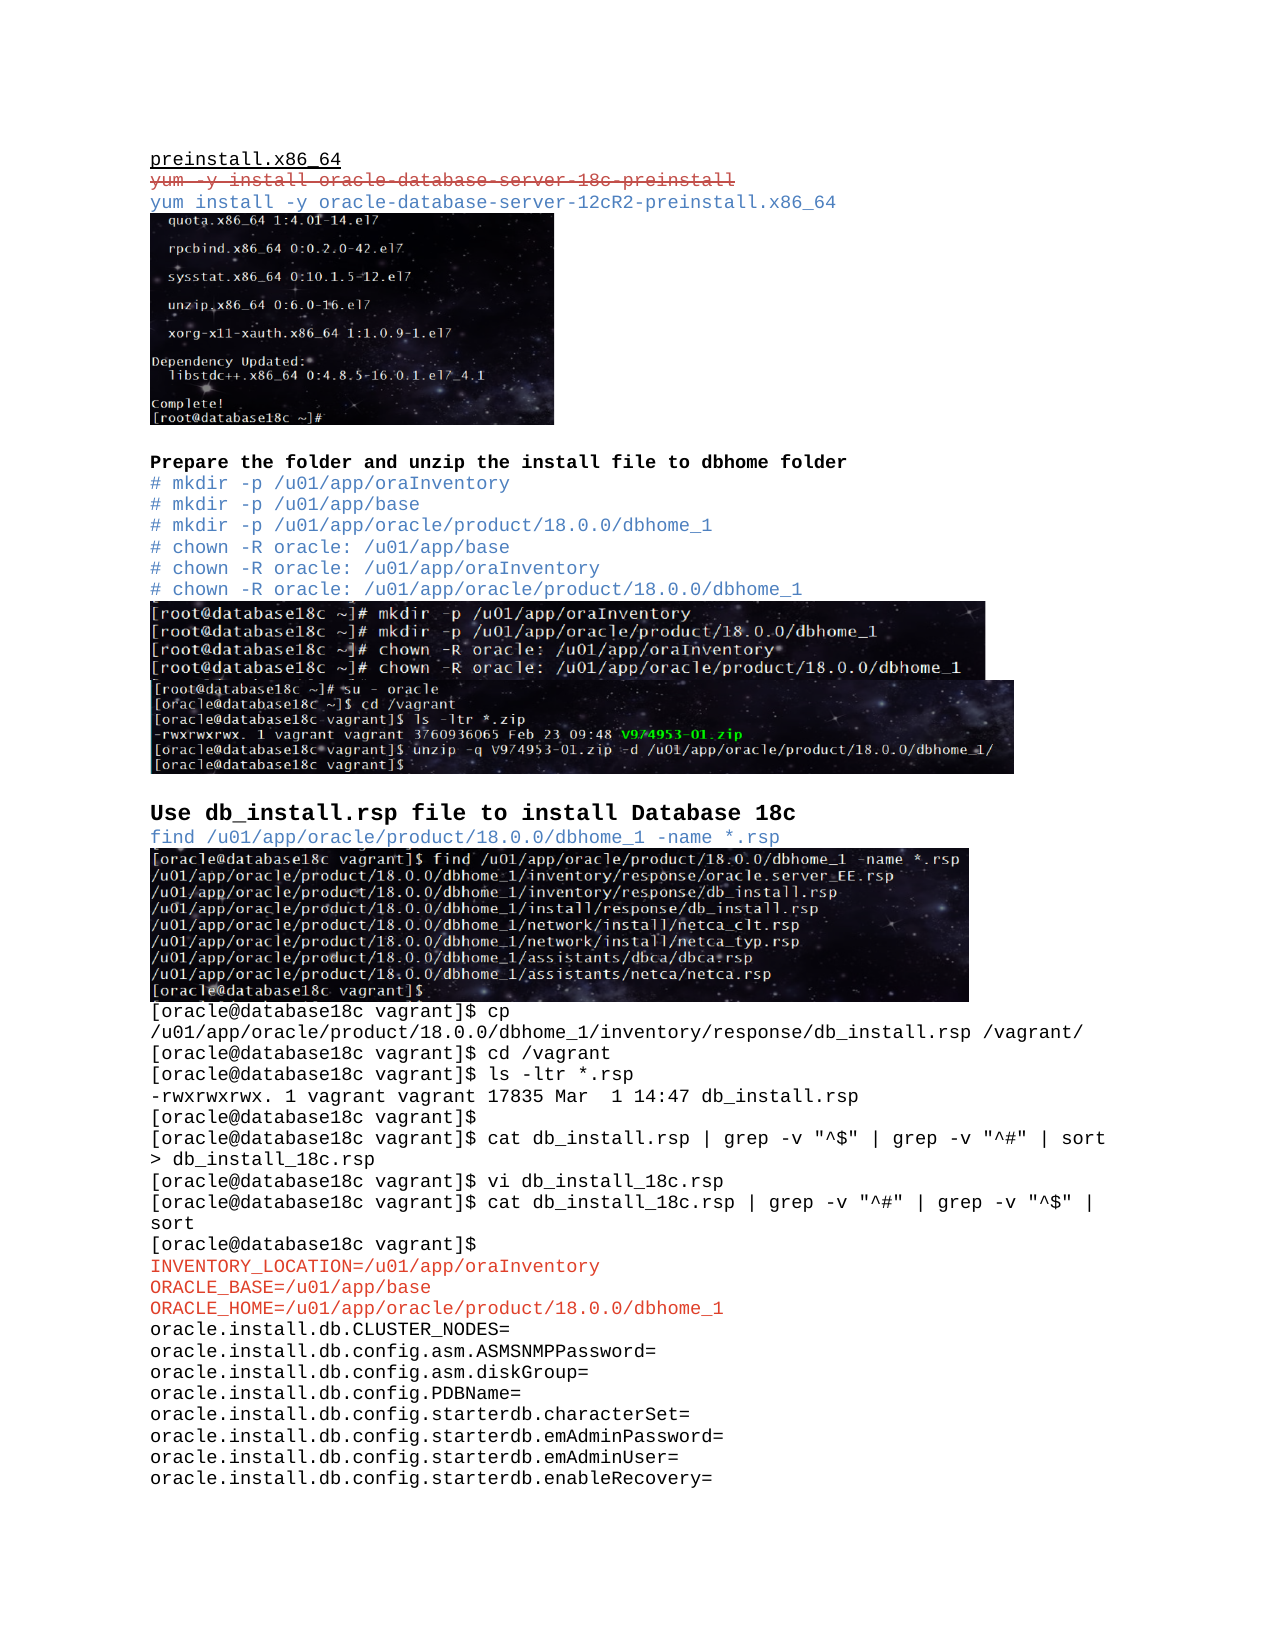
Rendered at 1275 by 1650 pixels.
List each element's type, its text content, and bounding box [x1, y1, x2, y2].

text INVENTORY_LOCATION=/u01/app/oraInventory [150, 1256, 1125, 1278]
text oracle.install.db.CLUSTER_NODES= [150, 1320, 1125, 1341]
text ORACLE_HOME=/u01/app/oracle/product/18.0.0/dbhome_1 [150, 1299, 1125, 1320]
text [oracle@database18c vagrant]$ cat db_install_18c.rsp | grep -v "^#" | grep -v "^$" | sort [150, 1193, 1125, 1235]
text # mkdir -p /u01/app/oraInventory [150, 474, 1125, 495]
text yum install -y oracle-database-server-12cR2-preinstall.x86_64 [150, 192, 1125, 214]
text oracle.install.db.config.starterdb.emAdminUser= [150, 1448, 1125, 1469]
text oracle.install.db.config.PDBName= [150, 1384, 1125, 1405]
text [oracle@database18c vagrant]$ vi db_install_18c.rsp [150, 1171, 1125, 1193]
text [oracle@database18c vagrant]$ cd /vagrant [150, 1044, 1125, 1065]
text ORACLE_BASE=/u01/app/base [150, 1278, 1125, 1299]
picture [150, 213, 555, 425]
text oracle.install.db.config.starterdb.emAdminPassword= [150, 1426, 1125, 1448]
text Prepare the folder and unzip the install file to dbhome folder [150, 452, 1125, 474]
text [oracle@database18c vagrant]$ cat db_install.rsp | grep -v "^$" | grep -v "^#" | sort > db_install_18c.rsp [150, 1129, 1125, 1171]
text oracle.install.db.config.starterdb.characterSet= [150, 1405, 1125, 1426]
text Use db_install.rsp file to install Database 18c [150, 802, 1125, 828]
text # chown -R oracle: /u01/app/base [150, 537, 1125, 559]
text find /u01/app/oracle/product/18.0.0/dbhome_1 -name *.rsp [150, 828, 1125, 849]
text # mkdir -p /u01/app/base [150, 495, 1125, 516]
text [oracle@database18c vagrant]$ cp /u01/app/oracle/product/18.0.0/dbhome_1/inventory/response/db_install.rsp /vagrant/ [150, 1001, 1125, 1044]
text [oracle@database18c vagrant]$ ls -ltr *.rsp [150, 1065, 1125, 1086]
text # chown -R oracle: /u01/app/oraInventory [150, 559, 1125, 580]
text -rwxrwxrwx. 1 vagrant vagrant 17835 Mar 1 14:47 db_install.rsp [150, 1086, 1125, 1108]
text oracle.install.db.config.asm.ASMSNMPPassword= [150, 1341, 1125, 1363]
picture [150, 601, 1014, 774]
text [oracle@database18c vagrant]$ [150, 1108, 1125, 1129]
text yum -y install oracle-database-server-18c-preinstall [150, 171, 1125, 192]
text oracle.install.db.config.starterdb.enableRecovery= [150, 1469, 1125, 1490]
text oracle.install.db.config.asm.diskGroup= [150, 1363, 1125, 1384]
text [oracle@database18c vagrant]$ [150, 1235, 1125, 1256]
picture [150, 848, 969, 1002]
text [150, 150, 1125, 171]
text # mkdir -p /u01/app/oracle/product/18.0.0/dbhome_1 [150, 516, 1125, 537]
text # chown -R oracle: /u01/app/oracle/product/18.0.0/dbhome_1 [150, 580, 1125, 601]
